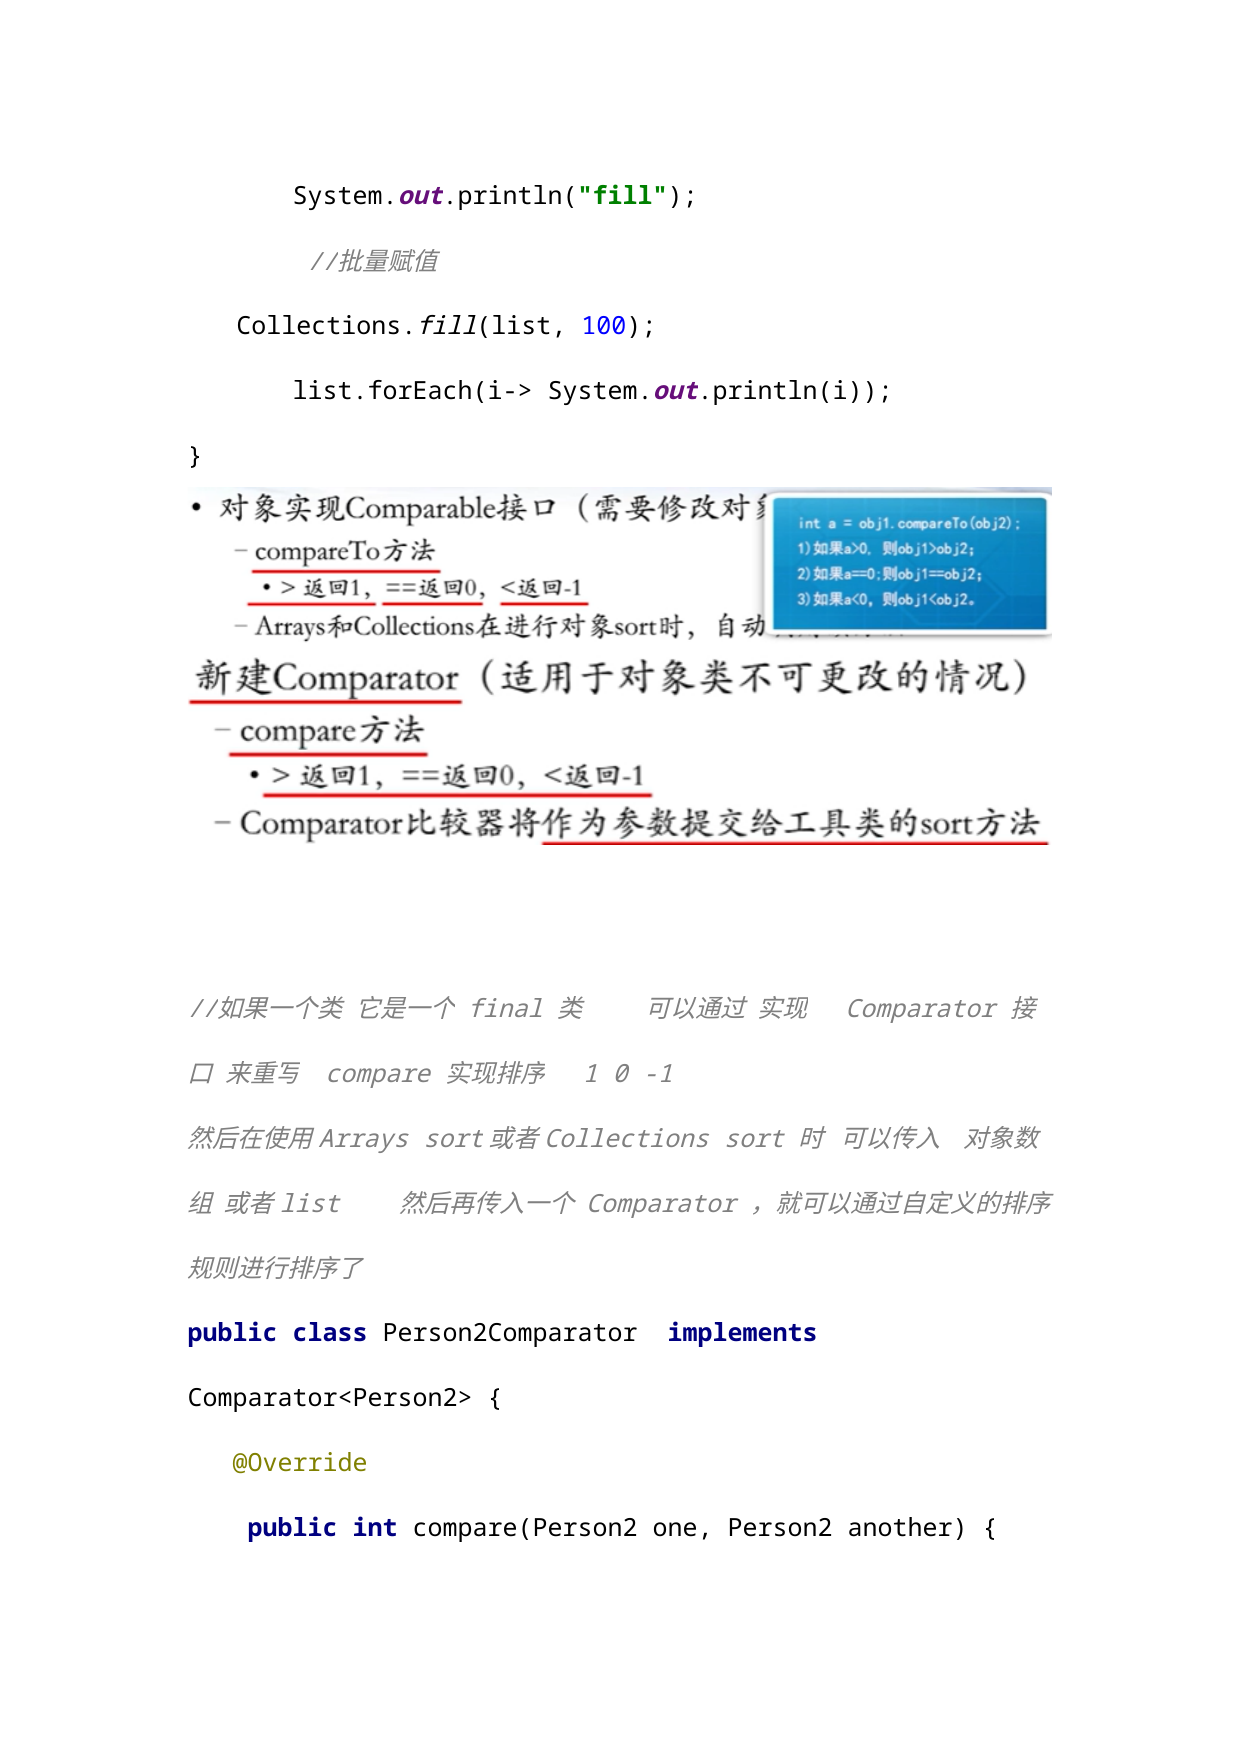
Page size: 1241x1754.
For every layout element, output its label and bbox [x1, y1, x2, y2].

text [187, 844, 1053, 1559]
text [187, 162, 1053, 487]
picture [187, 649, 1052, 845]
picture [187, 487, 1052, 646]
